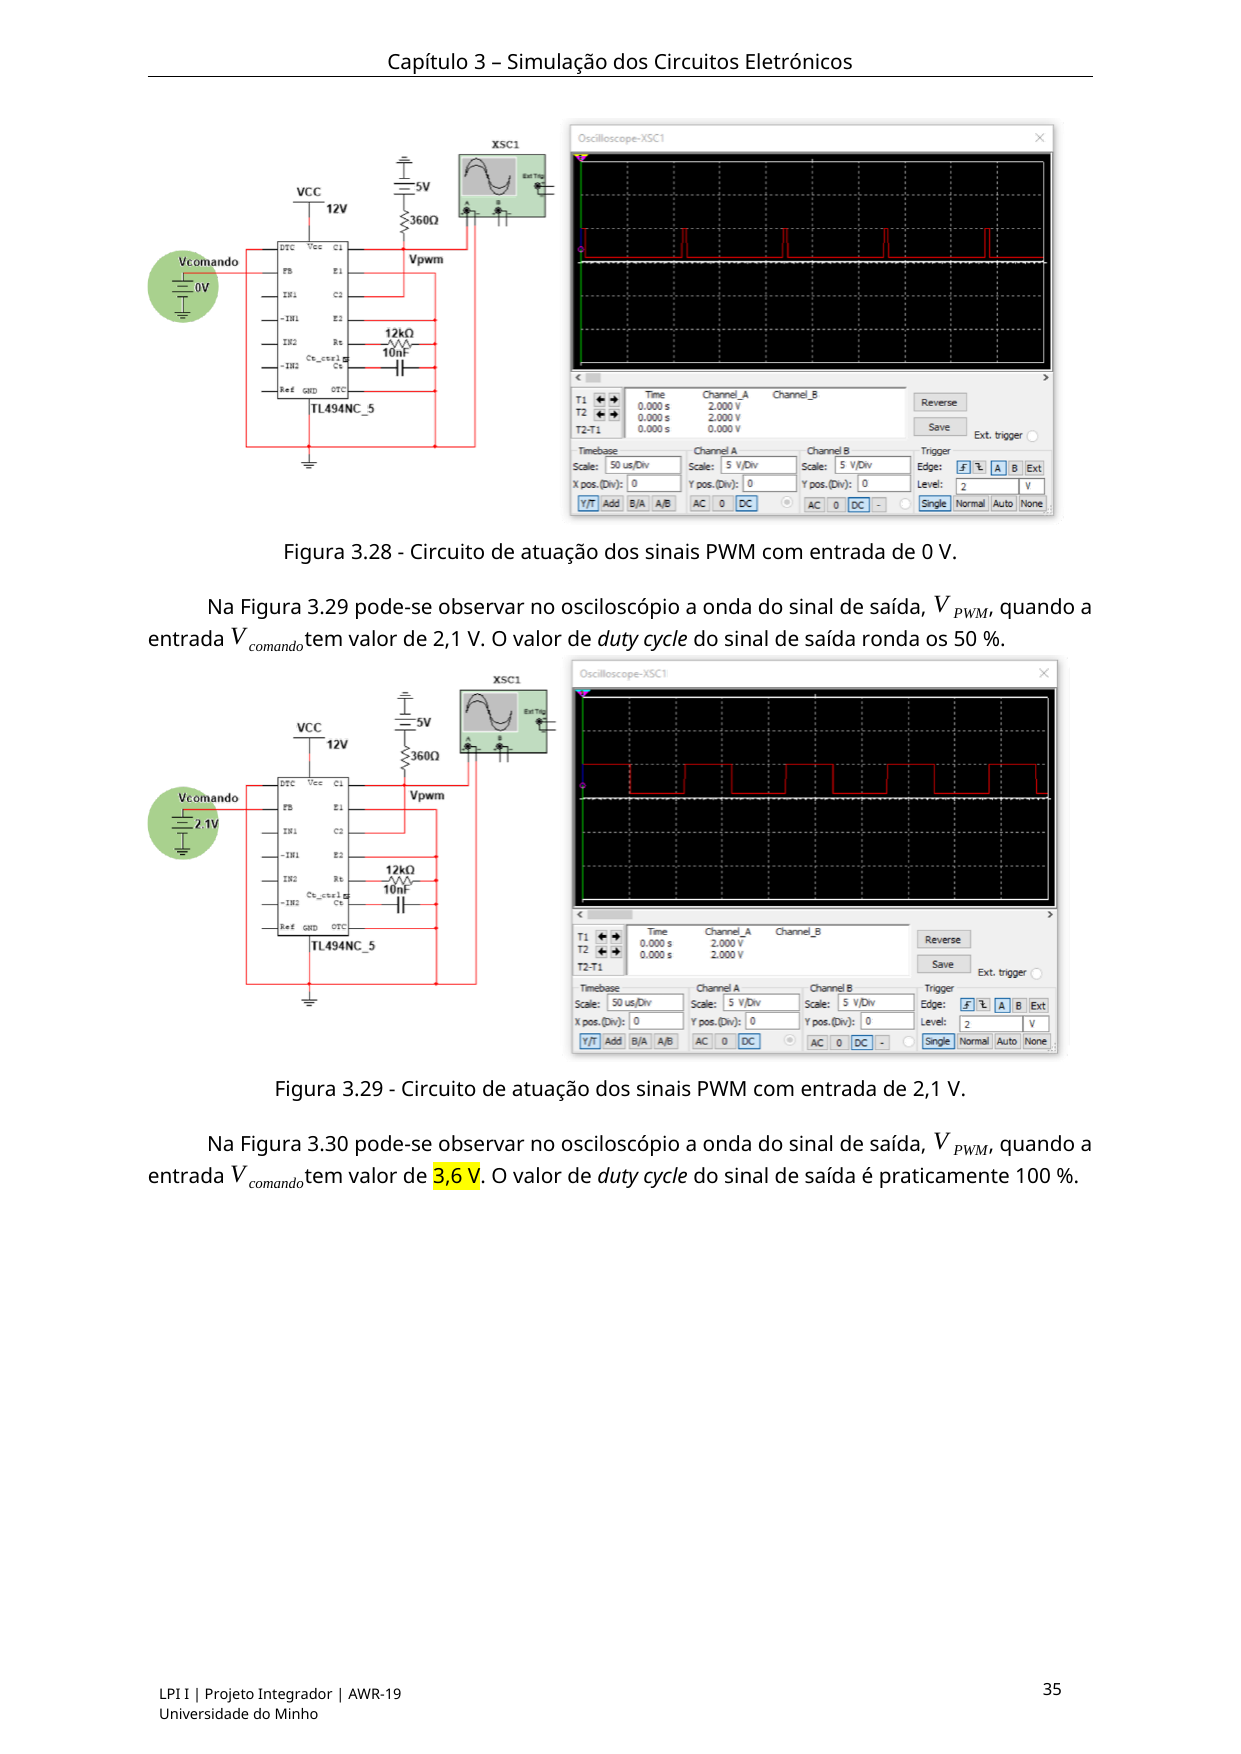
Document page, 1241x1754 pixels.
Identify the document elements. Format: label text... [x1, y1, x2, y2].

picture [147, 118, 1093, 525]
picture [147, 655, 1093, 1062]
